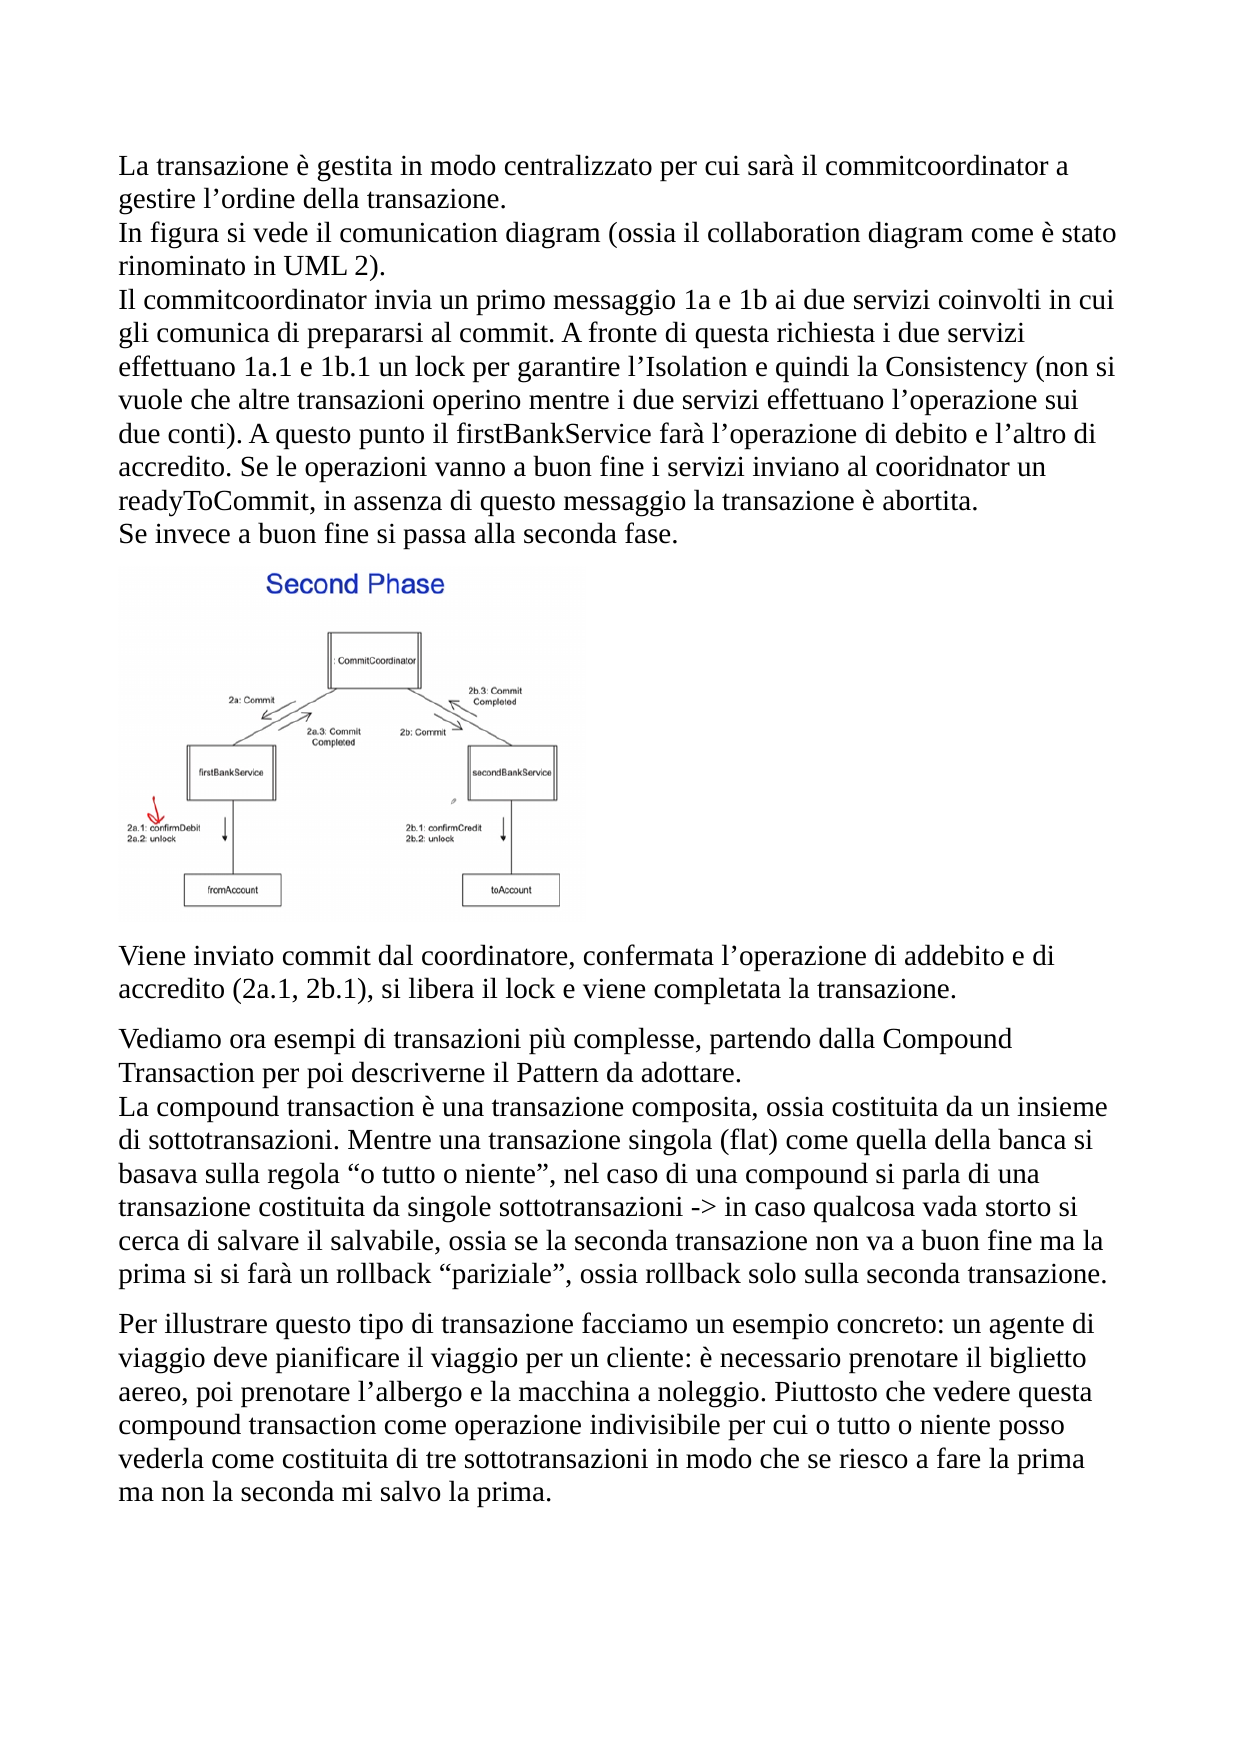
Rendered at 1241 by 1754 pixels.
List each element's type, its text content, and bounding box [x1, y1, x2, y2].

text La transazione è gestita in modo centralizzato per cui sarà il commitcoordinator a gestire l’ordine della transazione. In figura si vede il comunication diagram (ossia il collaboration diagram come è stato rinominato in UML 2). Il commitcoordinator invia un primo messaggio 1a e 1b ai due servizi coinvolti in cui gli comunica di prepararsi al commit. A fronte di questa richiesta i due servizi effettuano 1a.1 e 1b.1 un lock per garantire l’Isolation e quindi la Consistency (non si vuole che altre transazioni operino mentre i due servizi effettuano l’operazione sui due conti). A questo punto il firstBankService farà l’operazione di debito e l’altro di accredito. Se le operazioni vanno a buon fine i servizi inviano al cooridnator un readyToCommit, in assenza di questo messaggio la transazione è abortita. Se invece a buon fine si passa alla seconda fase. [118, 148, 1122, 550]
text Viene inviato commit dal coordinatore, confermata l’operazione di addebito e di accredito (2a.1, 2b.1), si libera il lock e viene completata la transazione. [118, 938, 1122, 1005]
text Per illustrare questo tipo di transazione facciamo un esempio concreto: un agente di viaggio deve pianificare il viaggio per un cliente: è necessario prenotare il biglietto aereo, poi prenotare l’albergo e la macchina a noleggio. Piuttosto che vedere questa compound transaction come operazione indivisibile per cui o tutto o niente posso vederla come costituita di tre sottotransazioni in modo che se riesco a fare la prima ma non la seconda mi salvo la prima. [118, 1307, 1122, 1508]
text Vediamo ora esempi di transazioni più complesse, partendo dalla Compound Transaction per poi descriverne il Pattern da adottare. La compound transaction è una transazione composita, ossia costituita da un insieme di sottotransazioni. Mentre una transazione singola (flat) come quella della banca si basava sulla regola “o tutto o niente”, nel caso di una compound si parla di una transazione costituita da singole sottotransazioni -> in caso qualcosa vada storto si cerca di salvare il salvabile, ossia se la seconda transazione non va a buon fine ma la prima si si farà un rollback “pariziale”, ossia rollback solo sulla seconda transazione. [118, 1022, 1122, 1290]
picture [118, 566, 587, 922]
